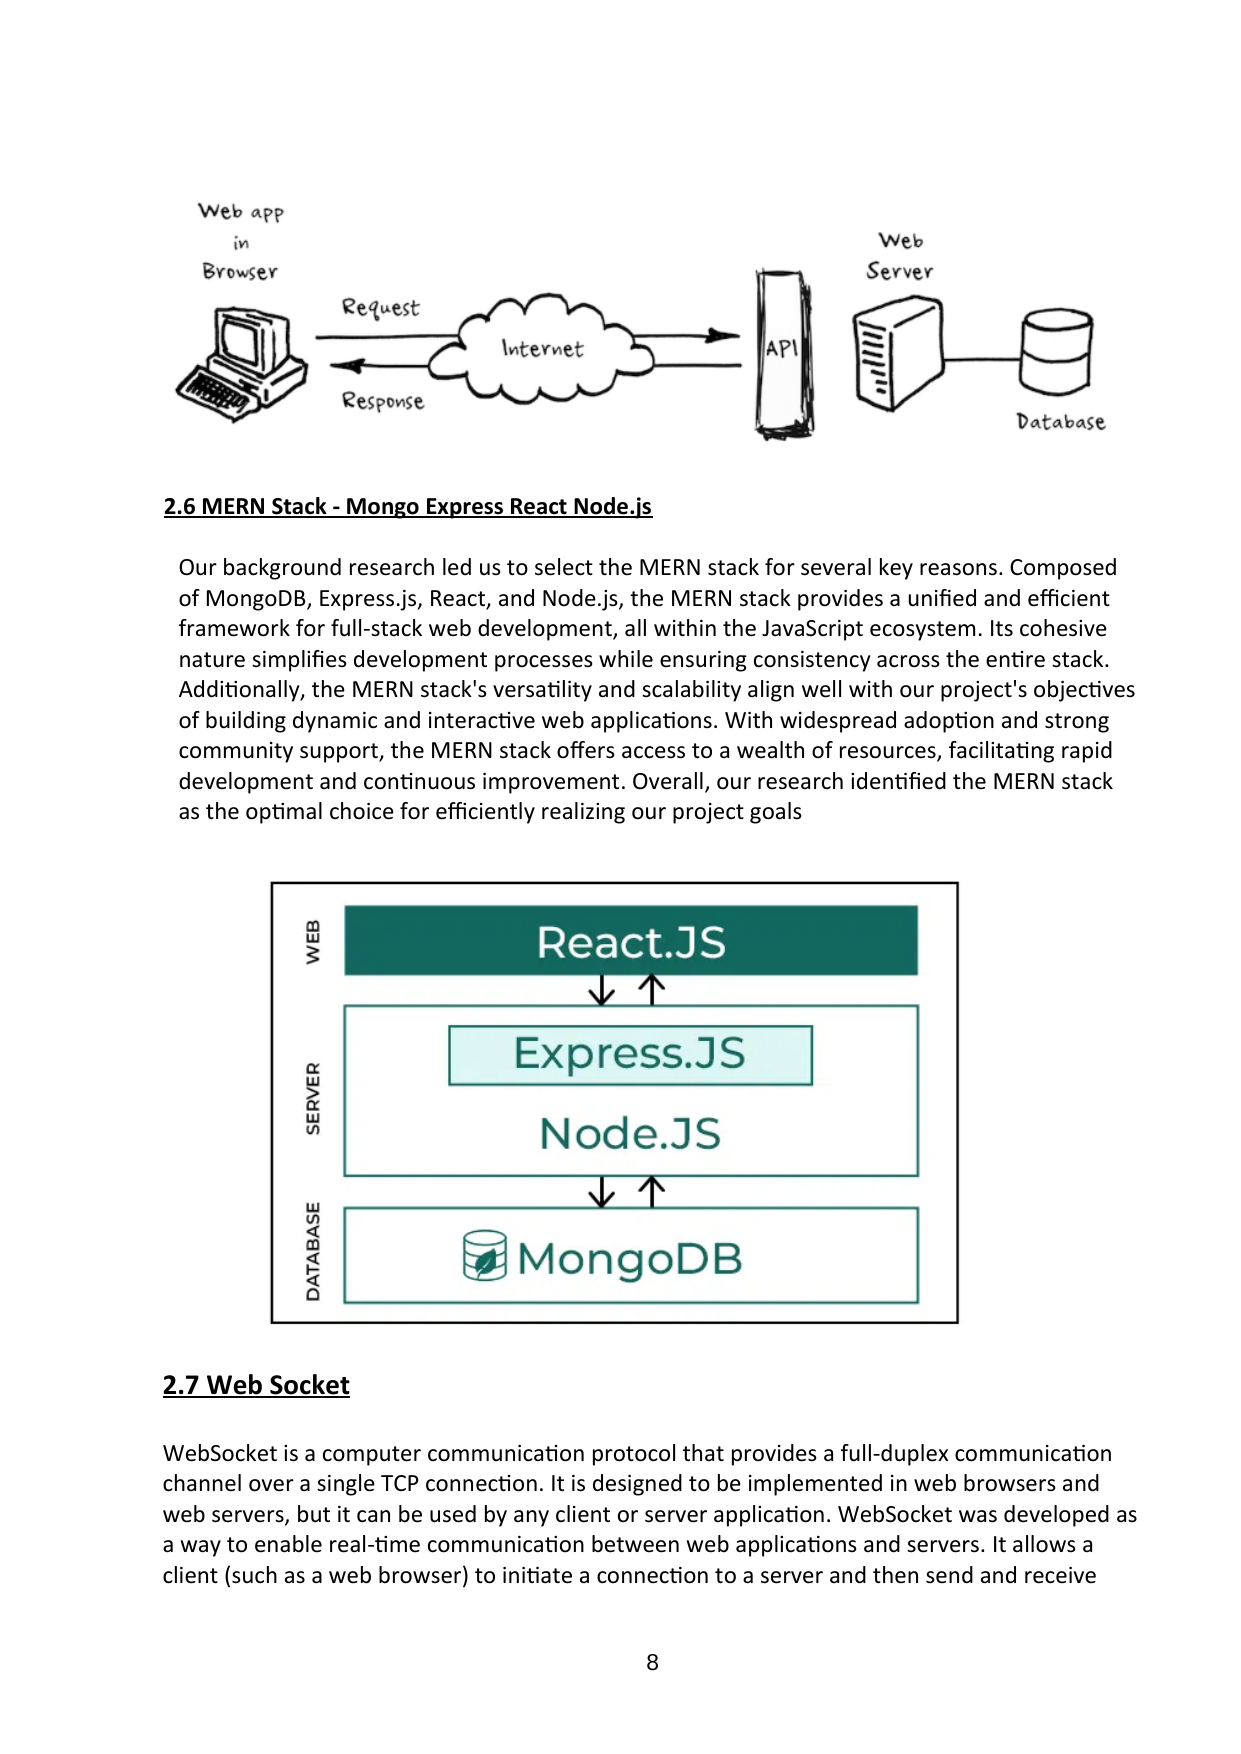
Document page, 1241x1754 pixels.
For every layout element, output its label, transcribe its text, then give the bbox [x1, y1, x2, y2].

picture [171, 186, 1111, 472]
text 2.7 Web Socket [162, 1366, 1141, 1401]
picture [255, 861, 987, 1329]
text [162, 1437, 1141, 1589]
text Our background research led us to select the MERN stack for several key reasons. Composed of MongoDB, Express.js, React, and Node.js, the MERN stack provides a unified and efficient framework for full-stack web development, all within the JavaScript ecosystem. Its cohesive nature simplifies development processes while ensuring consistency across the entire stack. Additionally, the MERN stack's versatility and scalability align well with our project's objectives of building dynamic and interactive web applications. With widespread adoption and strong community support, the MERN stack offers access to a wealth of resources, facilitating rapid development and continuous improvement. Overall, our research identified the MERN stack as the optimal choice for efficiently realizing our project goals [178, 551, 1141, 826]
